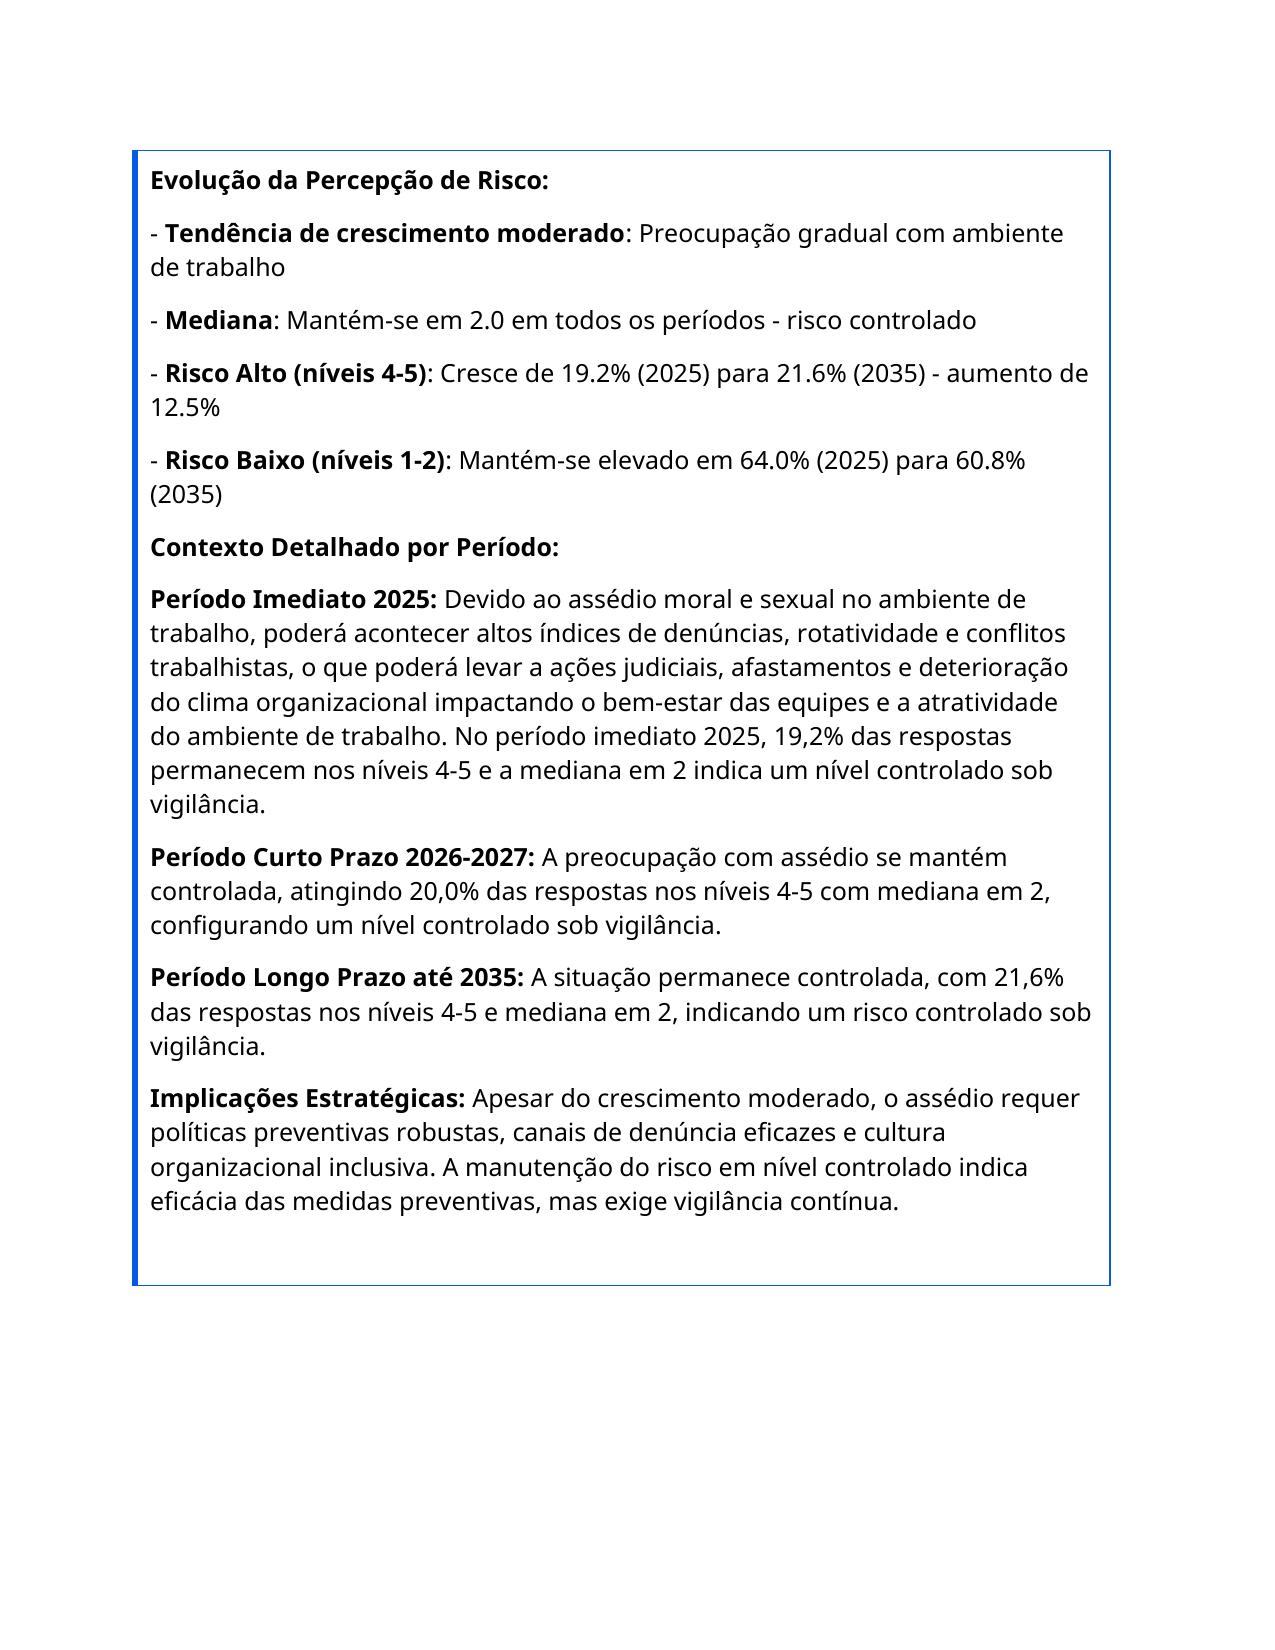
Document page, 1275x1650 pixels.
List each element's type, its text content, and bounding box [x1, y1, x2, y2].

table_cell Evolução da Percepção de Risco: - Tendência de crescimento moderado: Preocupação gradual com ambiente de trabalho - Mediana: Mantém-se em 2.0 em todos os períodos - risco controlado - Risco Alto (níveis 4-5): Cresce de 19.2% (2025) para 21.6% (2035) - aumento de 12.5% - Risco Baixo (níveis 1-2): Mantém-se elevado em 64.0% (2025) para 60.8% (2035) Contexto Detalhado por Período: Período Imediato 2025: Devido ao assédio moral e sexual no ambiente de trabalho, poderá acontecer altos índices de denúncias, rotatividade e conflitos trabalhistas, o que poderá levar a ações judiciais, afastamentos e deterioração do clima organizacional impactando o bem-estar das equipes e a atratividade do ambiente de trabalho. No período imediato 2025, 19,2% das respostas permanecem nos níveis 4-5 e a mediana em 2 indica um nível controlado sob vigilância. Período Curto Prazo 2026-2027: A preocupação com assédio se mantém controlada, atingindo 20,0% das respostas nos níveis 4-5 com mediana em 2, configurando um nível controlado sob vigilância. Período Longo Prazo até 2035: A situação permanece controlada, com 21,6% das respostas nos níveis 4-5 e mediana em 2, indicando um risco controlado sob vigilância. Implicações Estratégicas: Apesar do crescimento moderado, o assédio requer políticas preventivas robustas, canais de denúncia eficazes e cultura organizacional inclusiva. A manutenção do risco em nível controlado indica eficácia das medidas preventivas, mas exige vigilância contínua. [138, 151, 1109, 1285]
